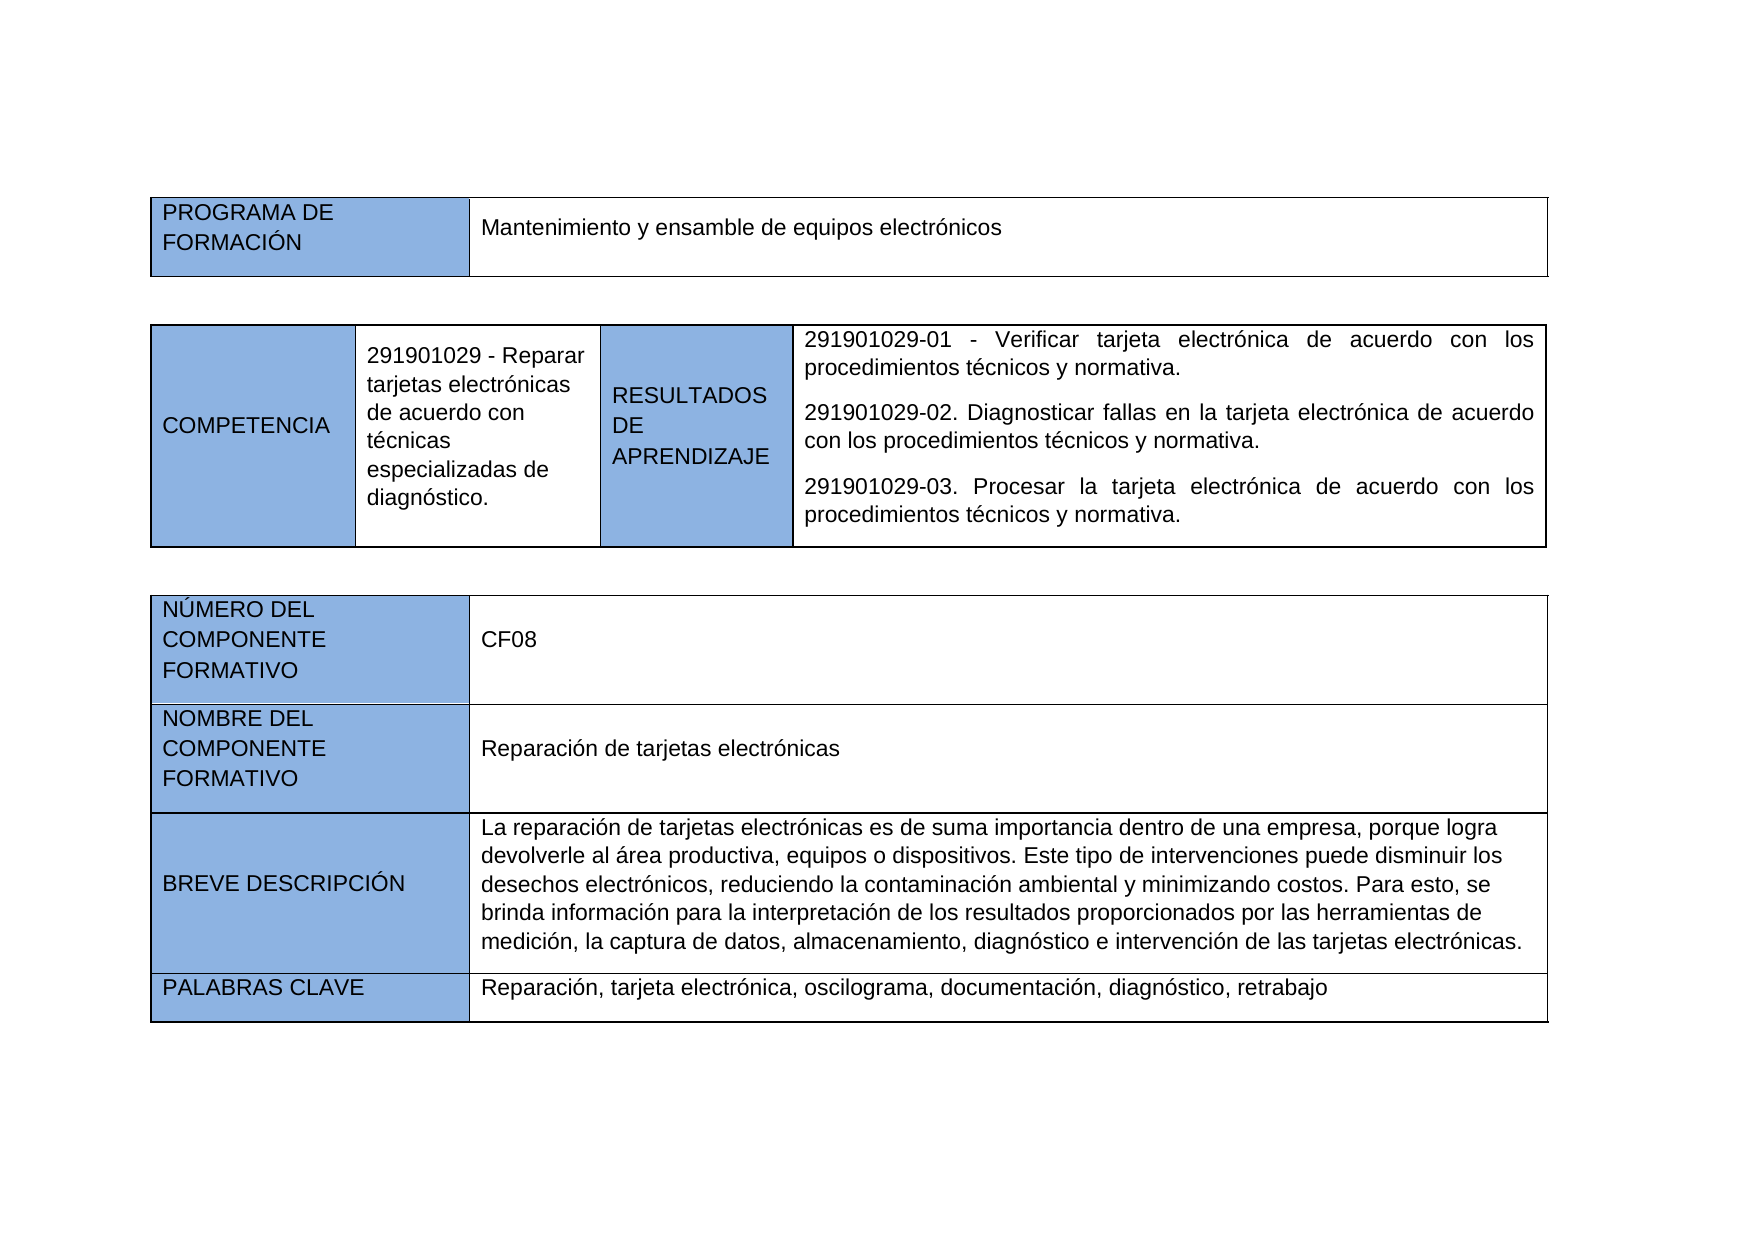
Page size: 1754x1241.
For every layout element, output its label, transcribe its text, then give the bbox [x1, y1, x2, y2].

table_header COMPETENCIA [152, 326, 355, 546]
table_cell BREVE DESCRIPCIÓN [152, 814, 469, 973]
table_header RESULTADOS DE APRENDIZAJE [601, 326, 792, 546]
table_header CF08 [470, 596, 1547, 703]
table_cell Reparación, tarjeta electrónica, oscilograma, documentación, diagnóstico, retrabajo [470, 974, 1547, 1021]
table_cell La reparación de tarjetas electrónicas es de suma importancia dentro de una empresa, porque logra devolverle al área productiva, equipos o dispositivos. Este tipo de intervenciones puede disminuir los desechos electrónicos, reduciendo la contaminación ambiental y minimizando costos. Para esto, se brinda información para la interpretación de los resultados proporcionados por las herramientas de medición, la captura de datos, almacenamiento, diagnóstico e intervención de las tarjetas electrónicas. [470, 814, 1547, 973]
table_header 291901029 - Reparar tarjetas electrónicas de acuerdo con técnicas especializadas de diagnóstico. [356, 326, 600, 546]
table_header PROGRAMA DE FORMACIÓN [152, 198, 469, 276]
table_cell Reparación de tarjetas electrónicas [470, 705, 1547, 812]
table_cell NOMBRE DEL COMPONENTE FORMATIVO [152, 705, 469, 812]
table_cell PALABRAS CLAVE [152, 974, 469, 1021]
table_header NÚMERO DEL COMPONENTE FORMATIVO [152, 596, 469, 703]
table_header Mantenimiento y ensamble de equipos electrónicos [470, 198, 1547, 276]
table_header 291901029-01 - Verificar tarjeta electrónica de acuerdo con los procedimientos técnicos y normativa. 291901029-02. Diagnosticar fallas en la tarjeta electrónica de acuerdo con los procedimientos técnicos y normativa. 291901029-03. Procesar la tarjeta electrónica de acuerdo con los procedimientos técnicos y normativa. [794, 326, 1545, 546]
